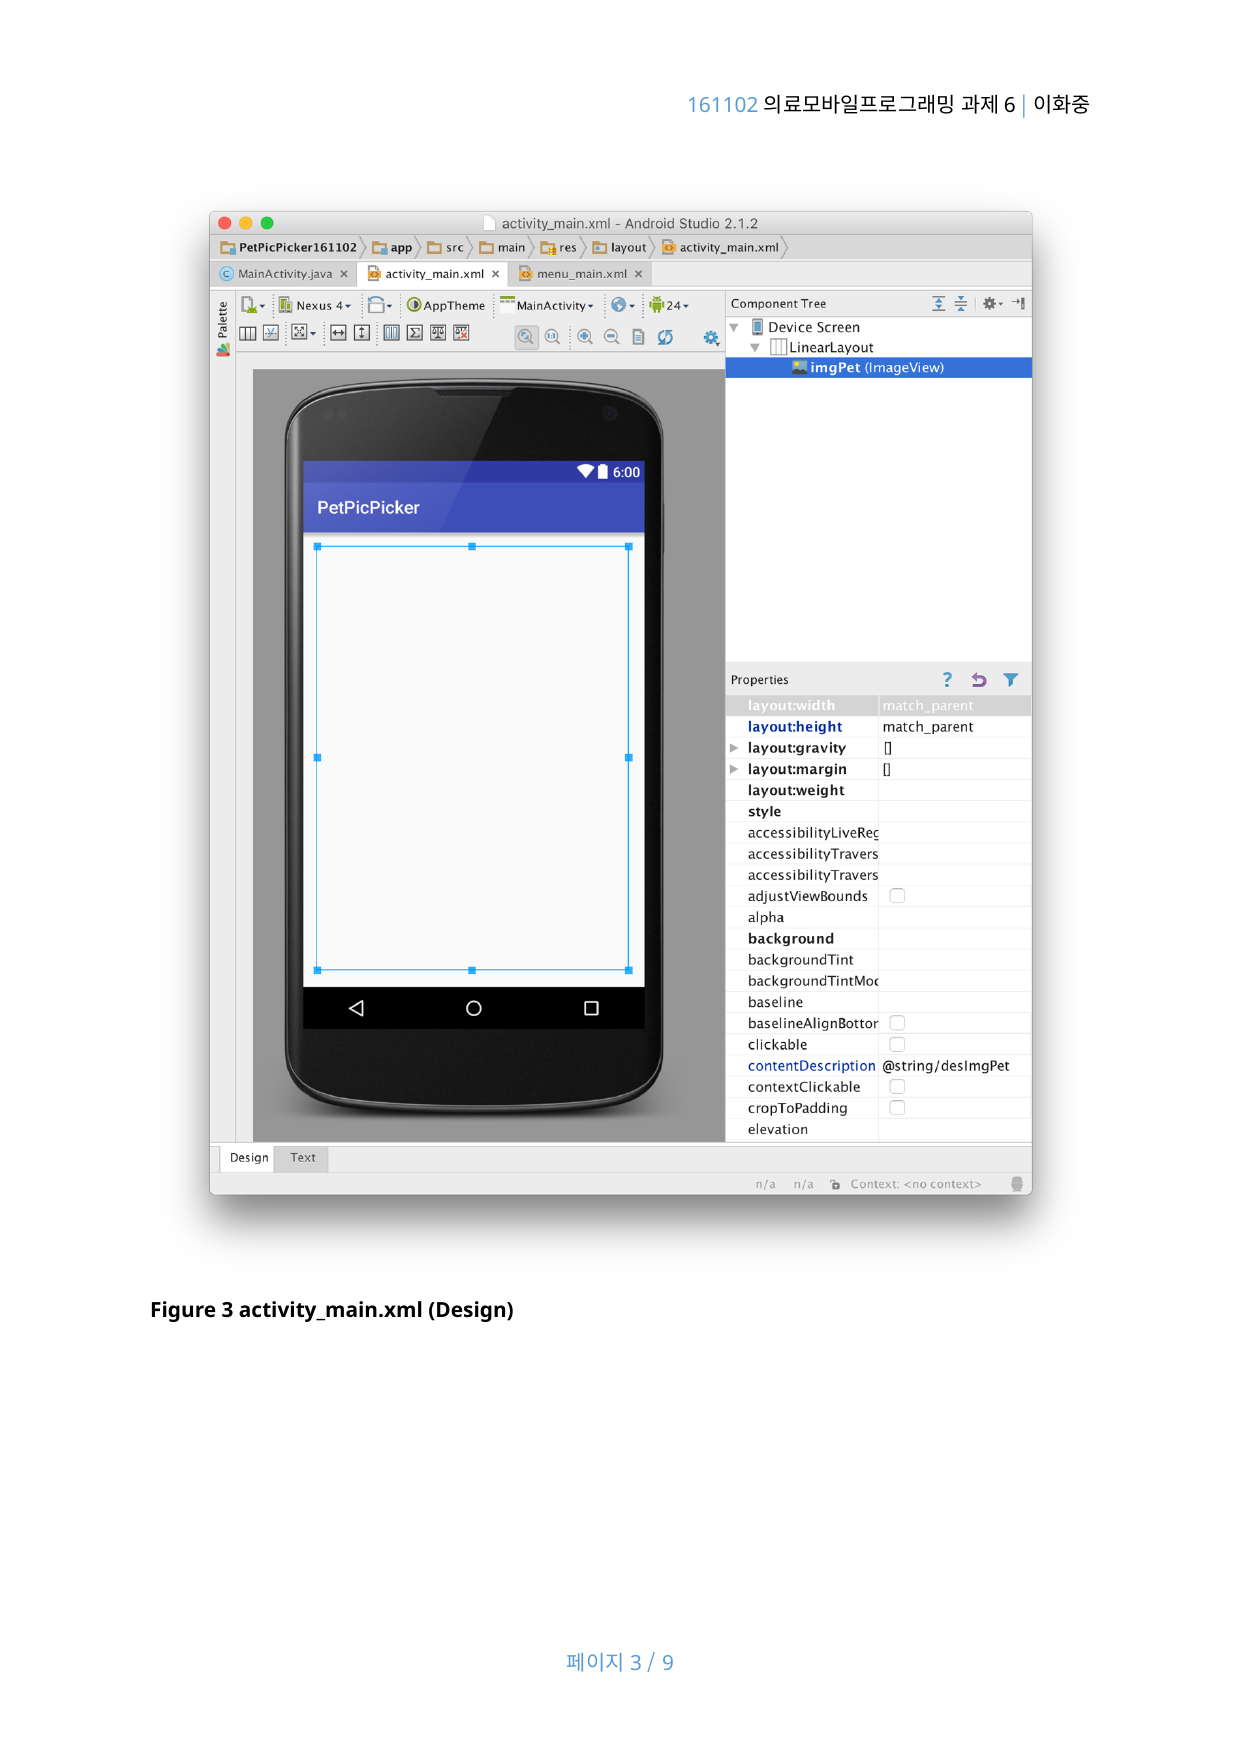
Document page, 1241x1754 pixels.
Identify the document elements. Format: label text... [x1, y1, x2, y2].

picture [150, 177, 1091, 1279]
